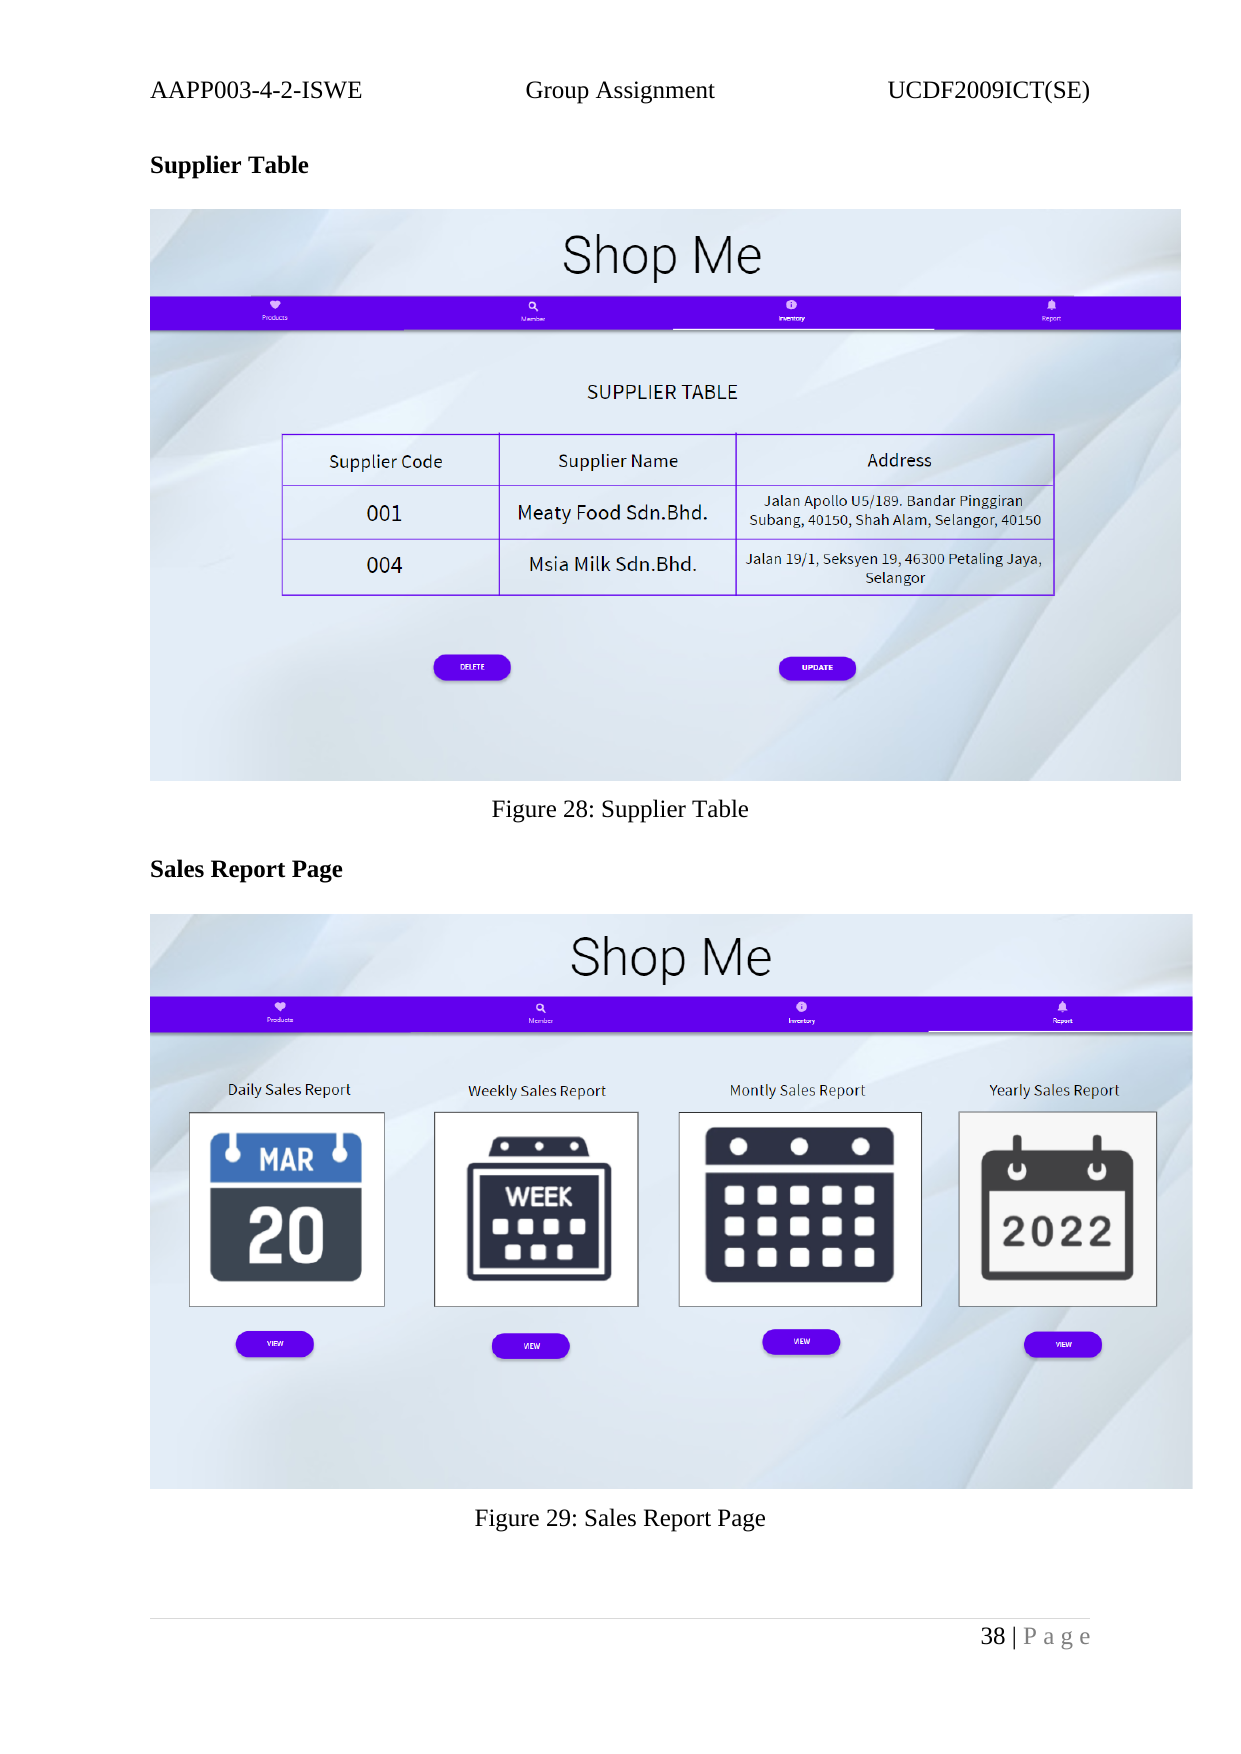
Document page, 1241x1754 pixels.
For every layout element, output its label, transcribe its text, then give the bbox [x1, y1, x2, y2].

picture [150, 914, 1193, 1489]
text Figure 28: Supplier Table [150, 781, 1090, 823]
text Supplier Table [150, 150, 1090, 179]
text Figure 29: Sales Report Page [150, 1489, 1090, 1532]
text Sales Report Page [150, 854, 1090, 883]
picture [150, 209, 1181, 781]
